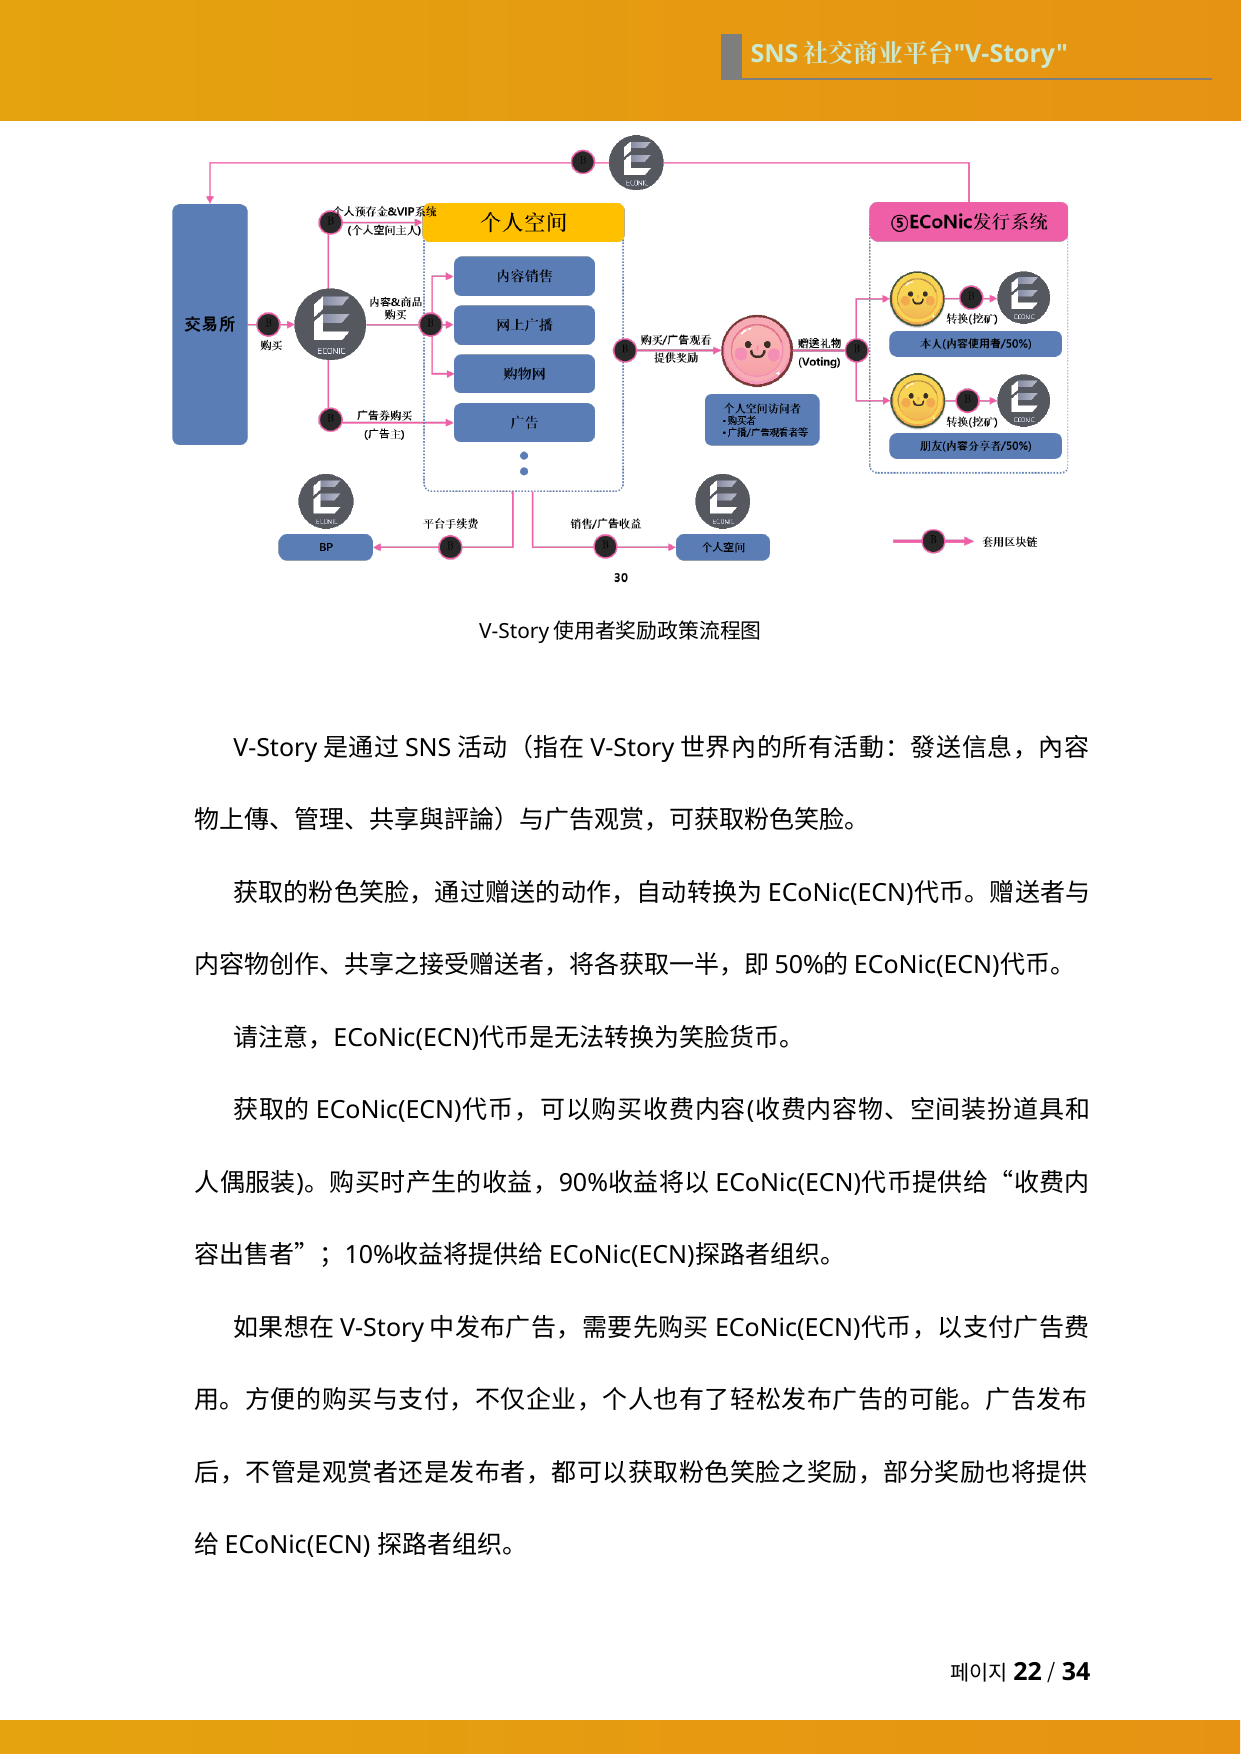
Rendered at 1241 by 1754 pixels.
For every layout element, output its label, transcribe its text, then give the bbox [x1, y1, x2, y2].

list 获取的ECoNic(ECN)代币，可以购买收费内容(收费内容物、空间装扮道具和人偶服装)。购买时产生的收益，90%收益将以ECoNic(ECN)代币提供给“收费内容出售者”；10%收益将提供给ECoNic(ECN)探路者组织。 [194, 1090, 1090, 1271]
list V-Story是通过SNS活动（指在V-Story世界內的所有活動：發送信息，內容物上傳、管理、共享與評論）与广告观赏，可获取粉色笑脸。 [194, 727, 1090, 836]
list 如果想在V-Story中发布广告，需要先购买ECoNic(ECN)代币，以支付广告费用。方便的购买与支付，不仅企业，个人也有了轻松发布广告的可能。广告发布后，不管是观赏者还是发布者，都可以获取粉色笑脸之奖励，部分奖励也将提供给ECoNic(ECN) 探路者组织。 [194, 1307, 1090, 1561]
picture [172, 135, 1069, 585]
list 获取的粉色笑脸，通过赠送的动作，自动转换为ECoNic(ECN)代币。赠送者与内容物创作、共享之接受赠送者，将各获取一半，即50%的ECoNic(ECN)代币。 [194, 872, 1090, 981]
list 请注意，ECoNic(ECN)代币是无法转换为笑脸货币。 [194, 1017, 1090, 1054]
text V-Story使用者奖励政策流程图 [150, 622, 1090, 643]
